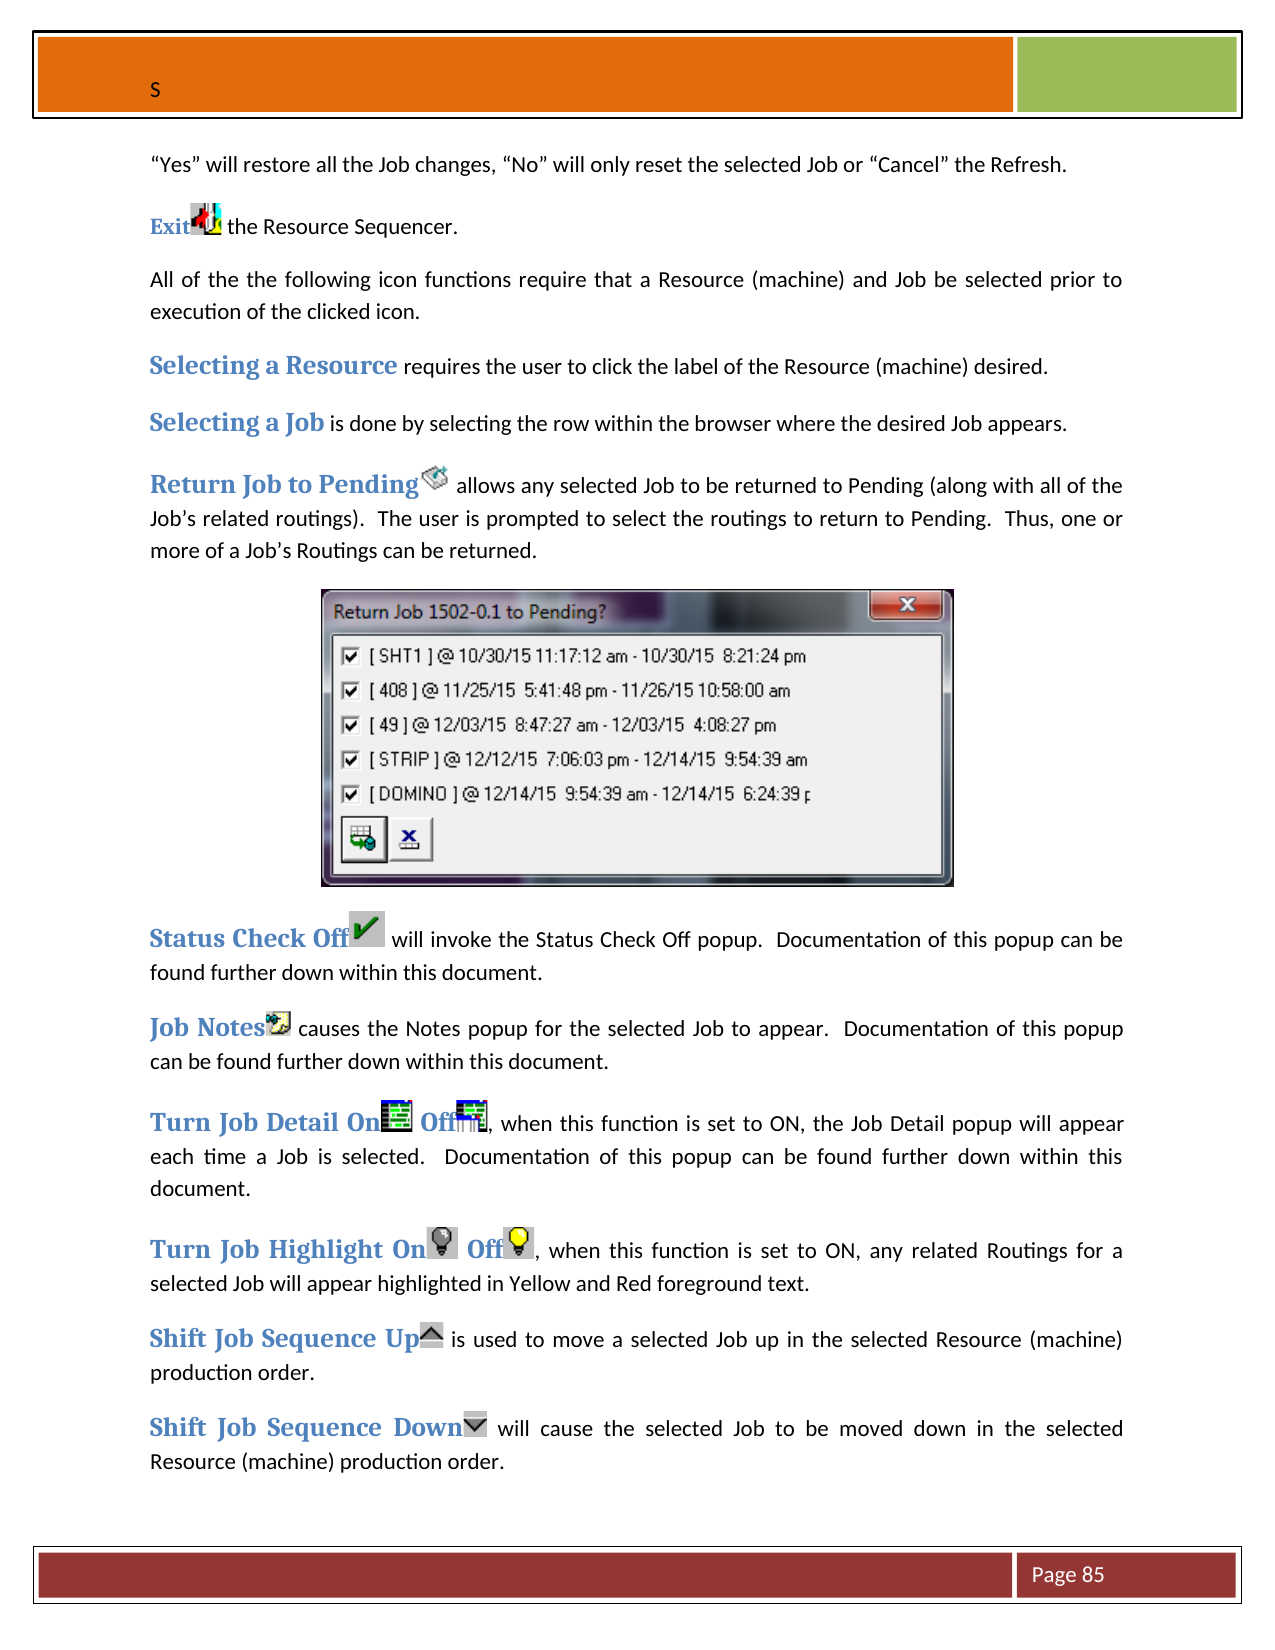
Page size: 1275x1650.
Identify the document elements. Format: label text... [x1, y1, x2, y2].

picture [348, 911, 385, 947]
text Shift Job Sequence Down will cause the selected Job to be moved down in the selected Resource (machine) production order. [150, 1411, 1125, 1475]
text “Yes” will restore all the Job changes, “No” will only reset the selected Job or “Cancel” the Refresh. [150, 150, 1125, 178]
text Job Notes causes the Notes popup for the selected Job to appear. Documentation of this popup can be found further down within this document. [150, 1011, 1125, 1075]
picture [419, 463, 451, 493]
picture [265, 1011, 291, 1036]
text All of the the following icon functions require that a Resource (machine) and Job be selected prior to execution of the clicked icon. [150, 265, 1125, 325]
text Turn Job Detail On Off, when this function is set to ON, the Job Detail popup will appear each time a Job is selected. Documentation of this popup can be found further down within this document. [150, 1100, 1125, 1202]
picture [190, 203, 222, 235]
picture [321, 589, 954, 887]
text Exit the Resource Sequencer. [150, 203, 1125, 240]
picture [381, 1100, 413, 1132]
text Turn Job Highlight On Off, when this function is set to ON, any related Routings for a selected Job will appear highlighted in Yellow and Red foreground text. [150, 1227, 1125, 1298]
picture [456, 1100, 488, 1132]
text Selecting a Job is done by selecting the row within the browser where the desired Job appears. [150, 407, 1125, 438]
text Return Job to Pending allows any selected Job to be returned to Pending (along with all of the Job’s related routings). The user is prompted to select the routings to return to Pending. Thus, one or more of a Job’s Routings can be returned. [150, 463, 1125, 564]
picture [419, 1322, 444, 1348]
picture [463, 1411, 487, 1437]
text Shift Job Sequence Up is used to move a selected Job up in the selected Resource (machine) production order. [150, 1323, 1125, 1386]
picture [426, 1227, 458, 1259]
text Status Check Off will invoke the Status Check Off popup. Documentation of this popup can be found further down within this document. [150, 911, 1125, 986]
picture [503, 1227, 535, 1259]
text Selecting a Resource requires the user to click the label of the Resource (machine) desired. [150, 350, 1125, 381]
